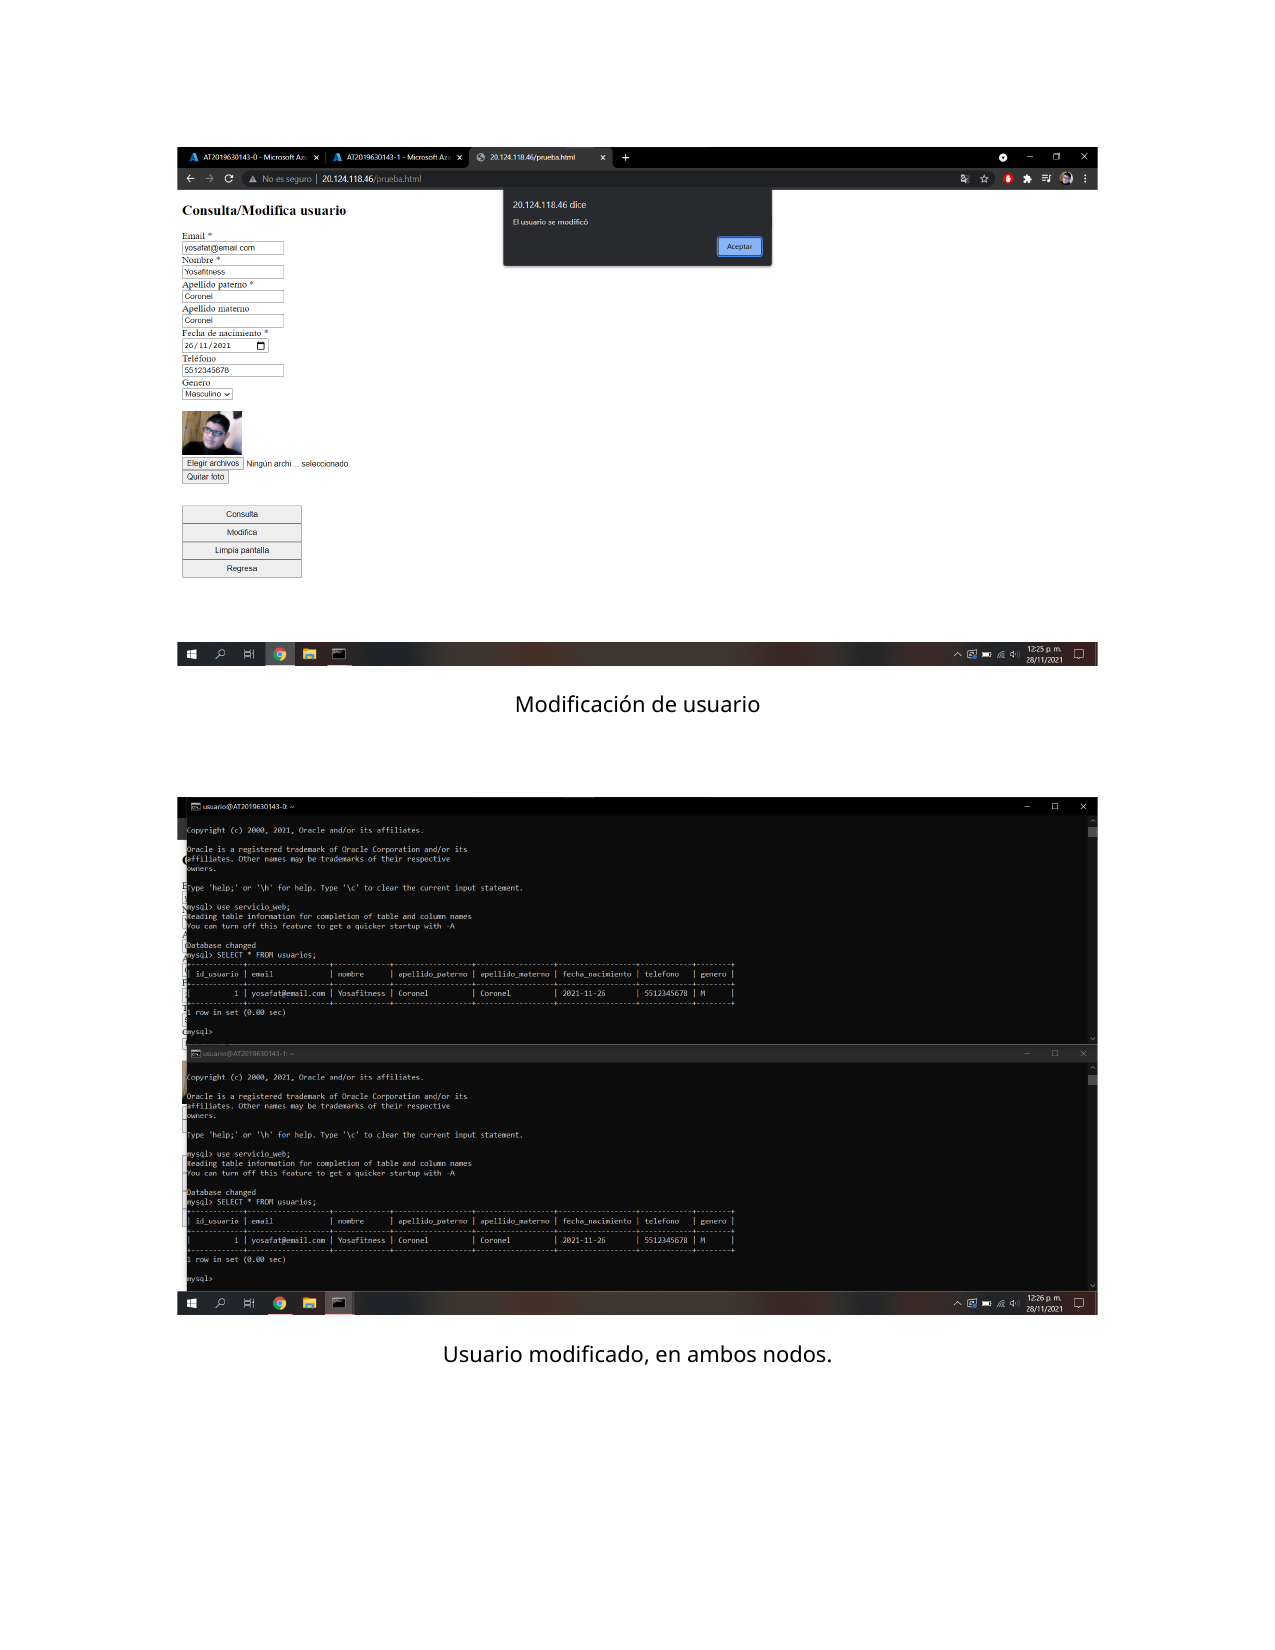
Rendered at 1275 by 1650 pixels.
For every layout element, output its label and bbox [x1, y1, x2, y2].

picture [177, 147, 1098, 666]
picture [177, 797, 1098, 1315]
